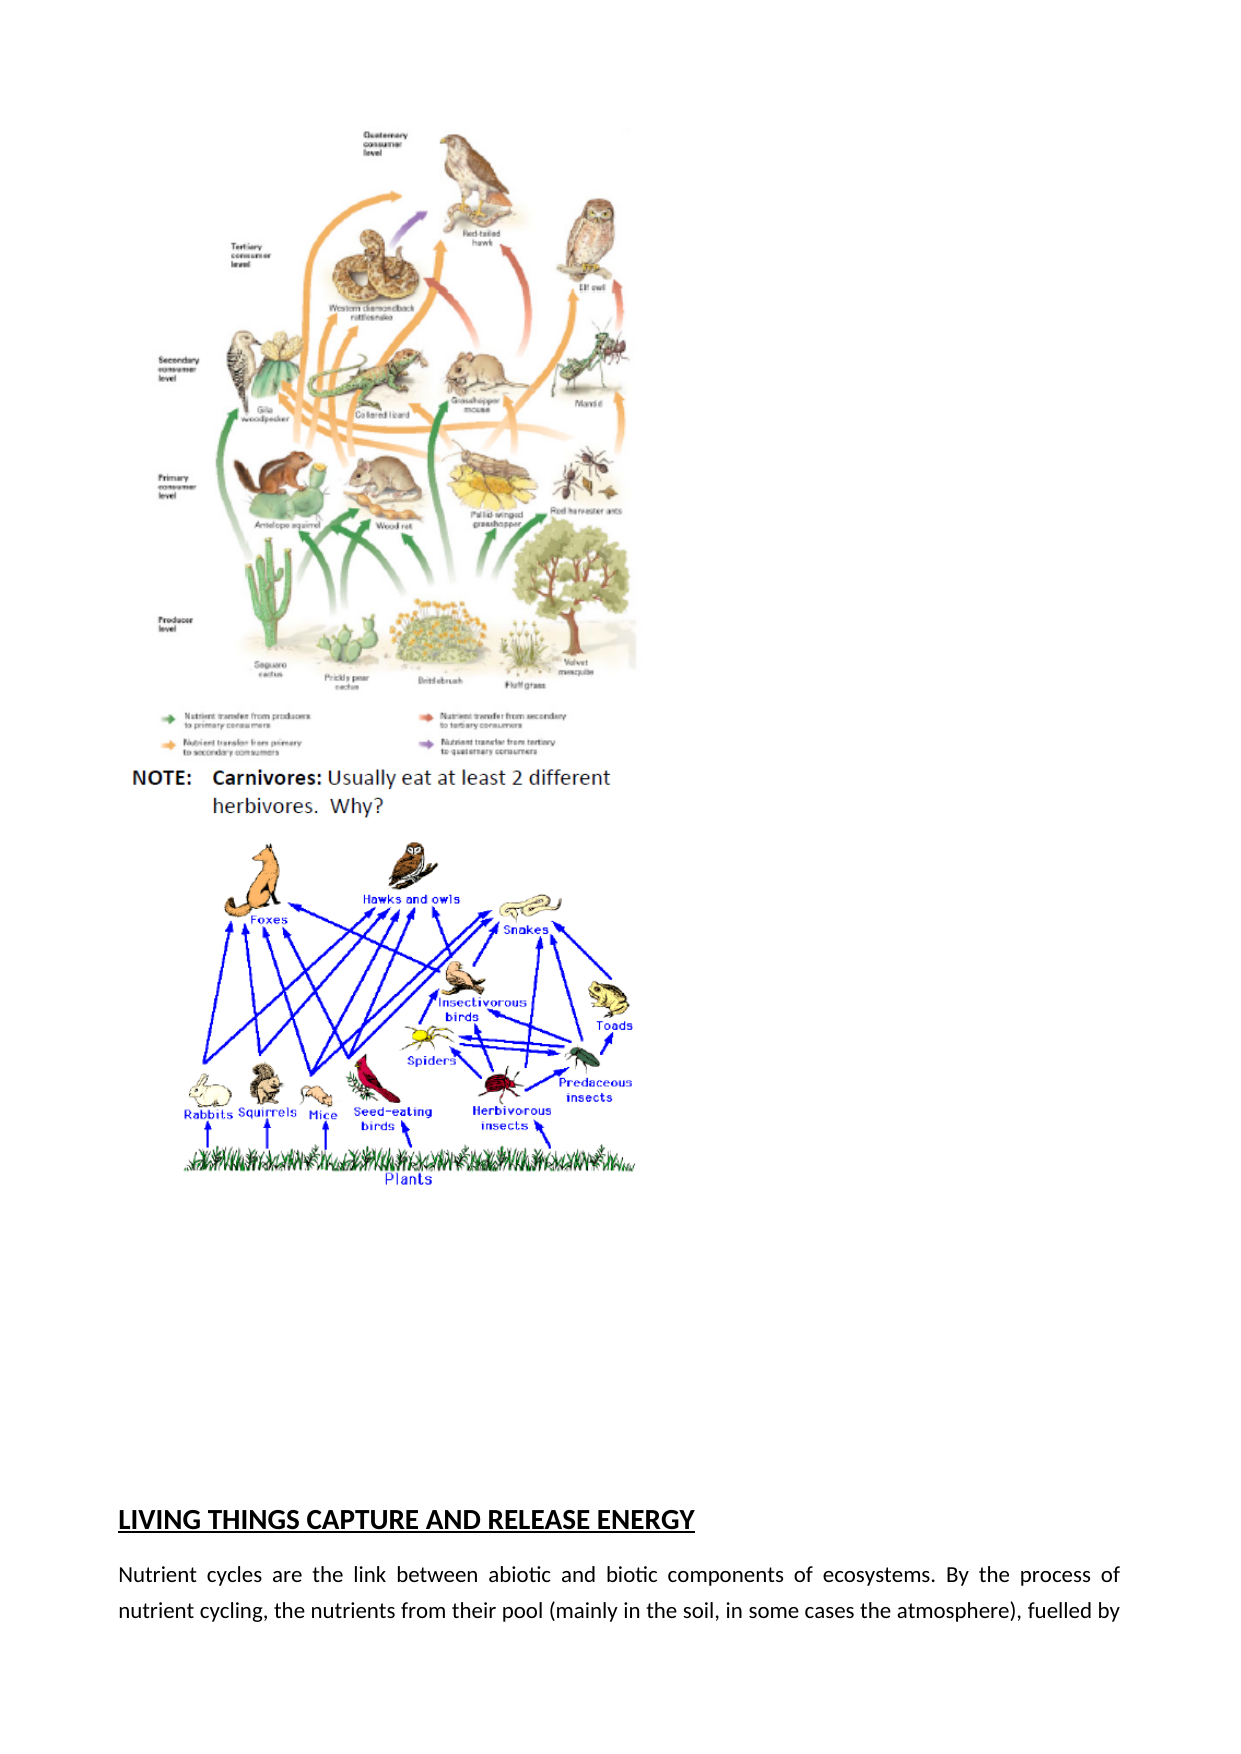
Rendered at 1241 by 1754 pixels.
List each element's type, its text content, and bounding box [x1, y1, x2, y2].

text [118, 1560, 1122, 1624]
text Living things capture and release energy [118, 1501, 1122, 1537]
